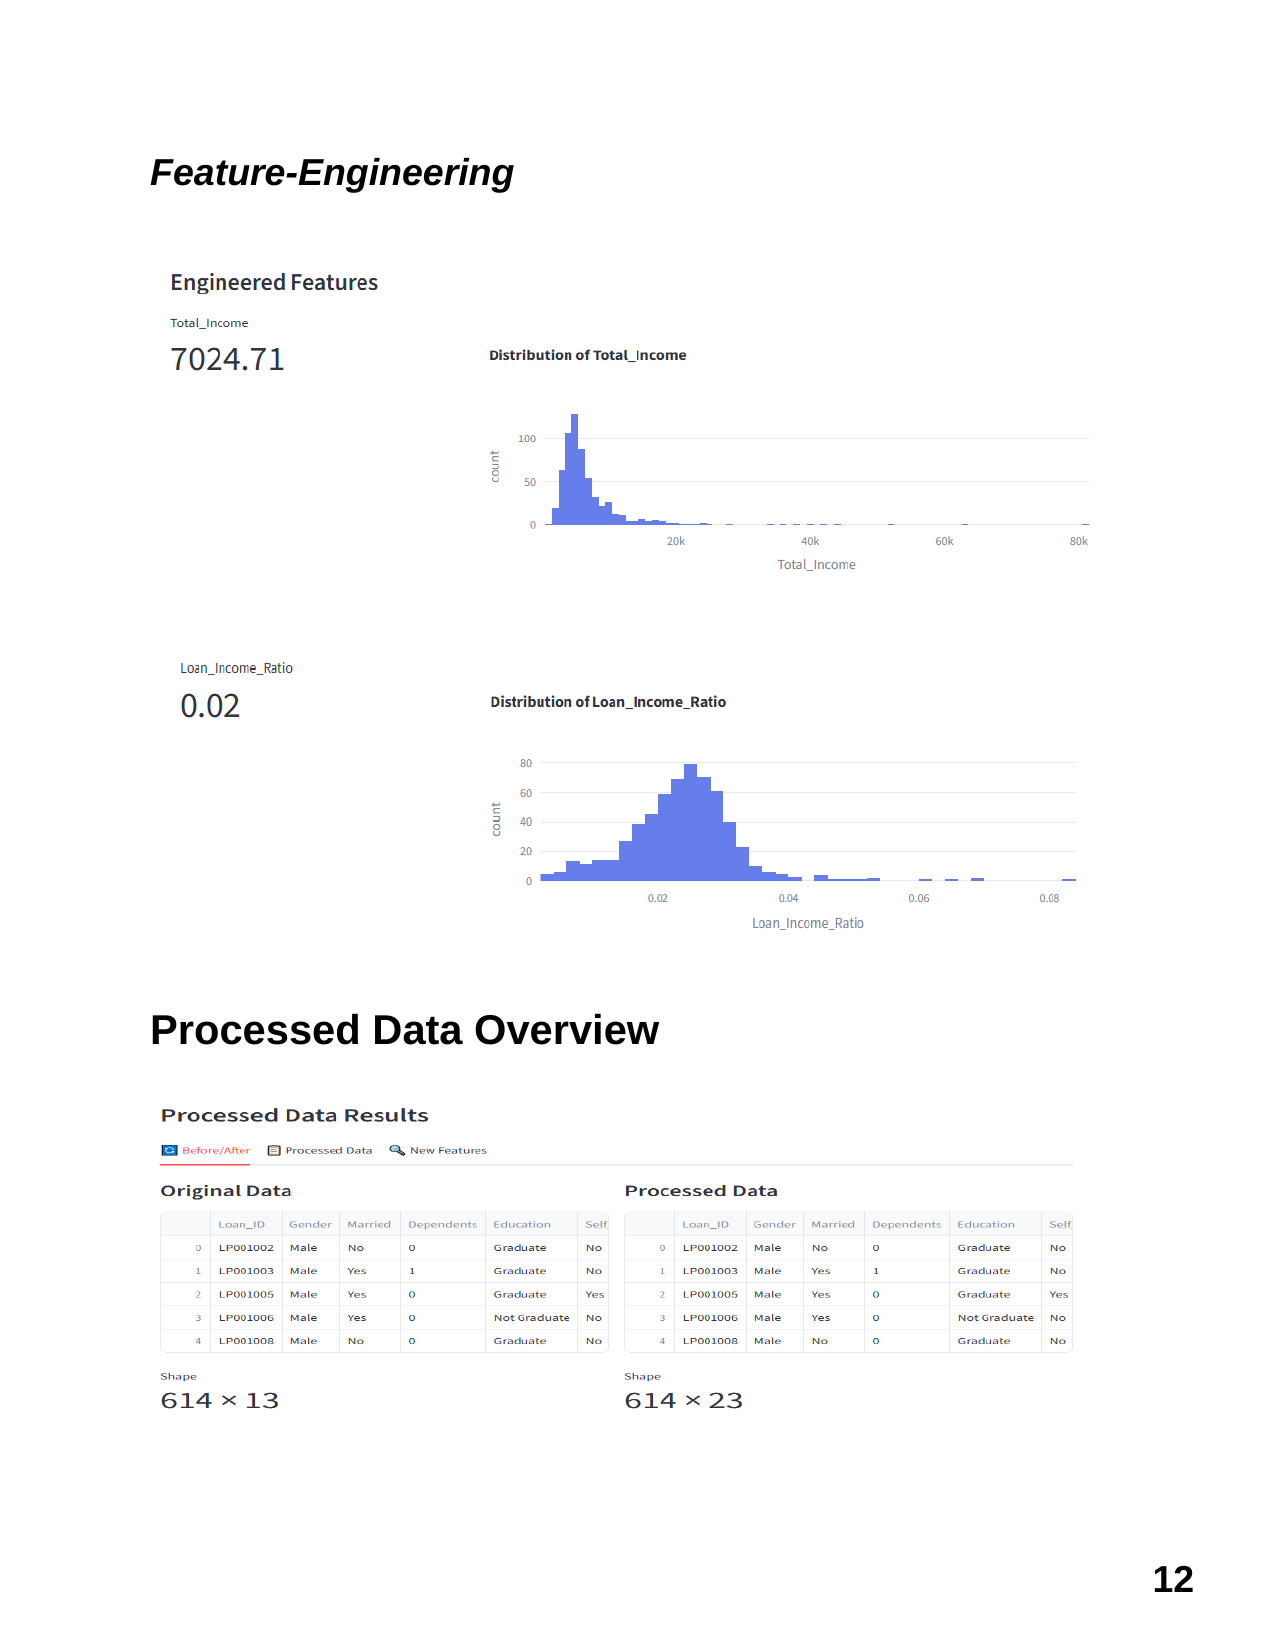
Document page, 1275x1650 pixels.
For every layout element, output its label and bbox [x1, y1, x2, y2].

picture [150, 235, 1125, 587]
picture [150, 619, 1125, 973]
picture [150, 1098, 1125, 1458]
